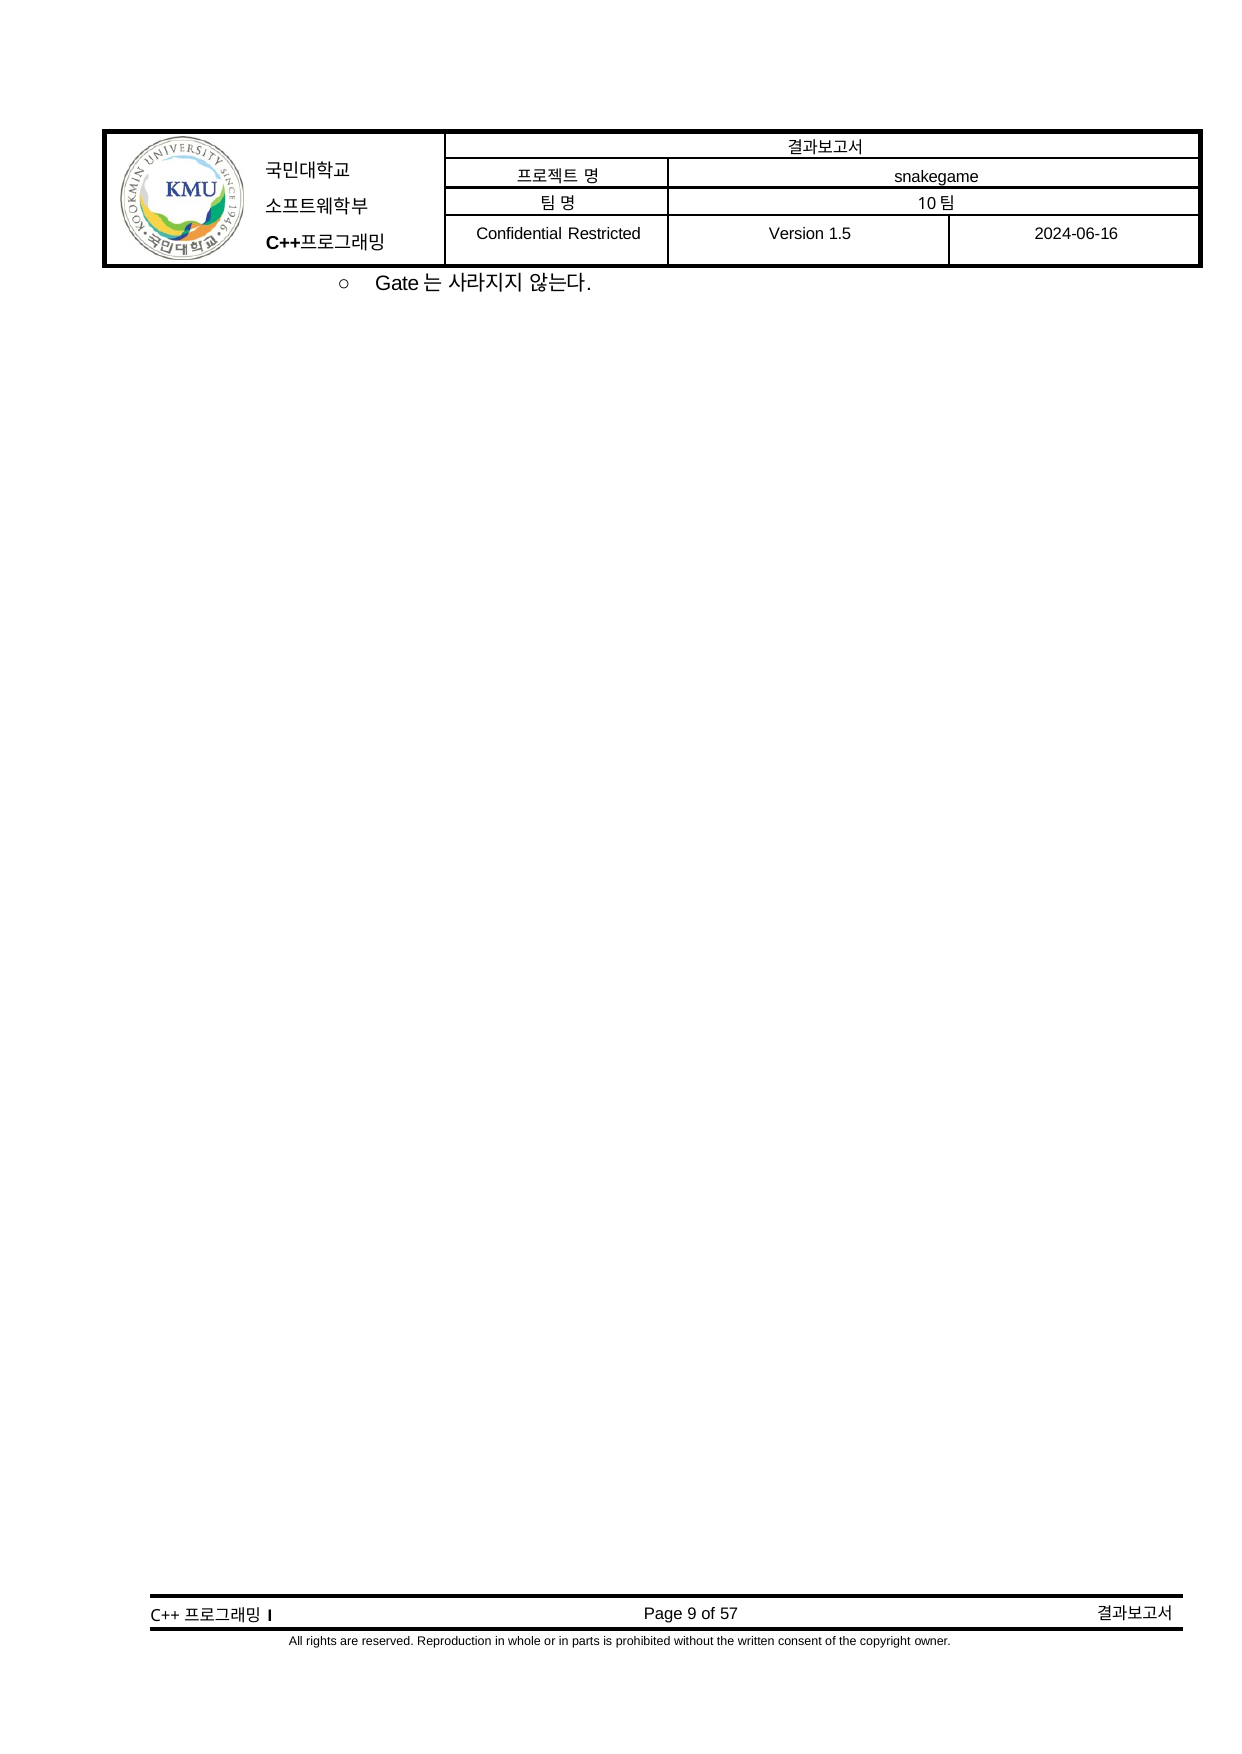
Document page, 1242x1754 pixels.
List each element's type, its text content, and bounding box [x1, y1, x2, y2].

picture [120, 136, 244, 260]
list Gate는 사라지지 않는다. [337, 267, 1214, 297]
